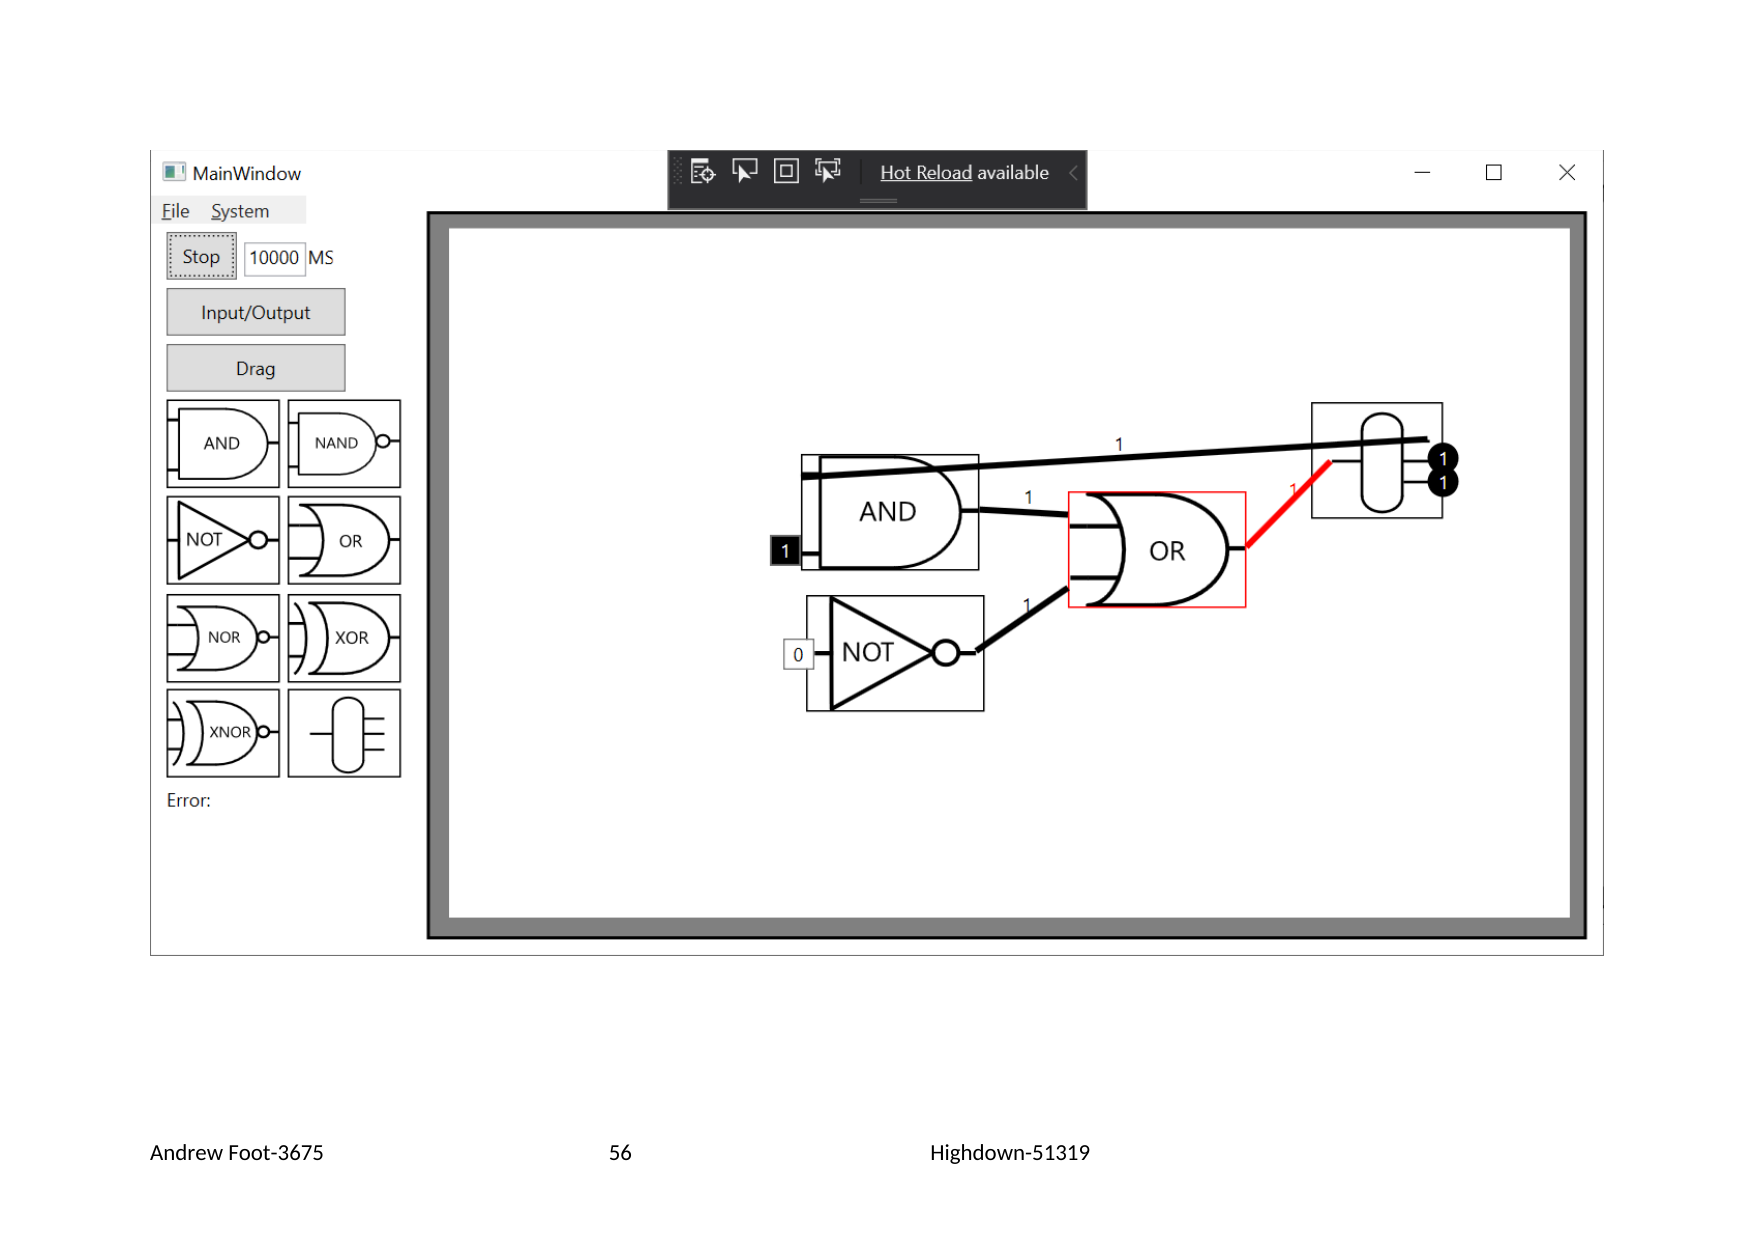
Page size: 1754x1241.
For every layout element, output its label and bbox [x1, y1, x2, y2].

picture [150, 150, 1604, 956]
